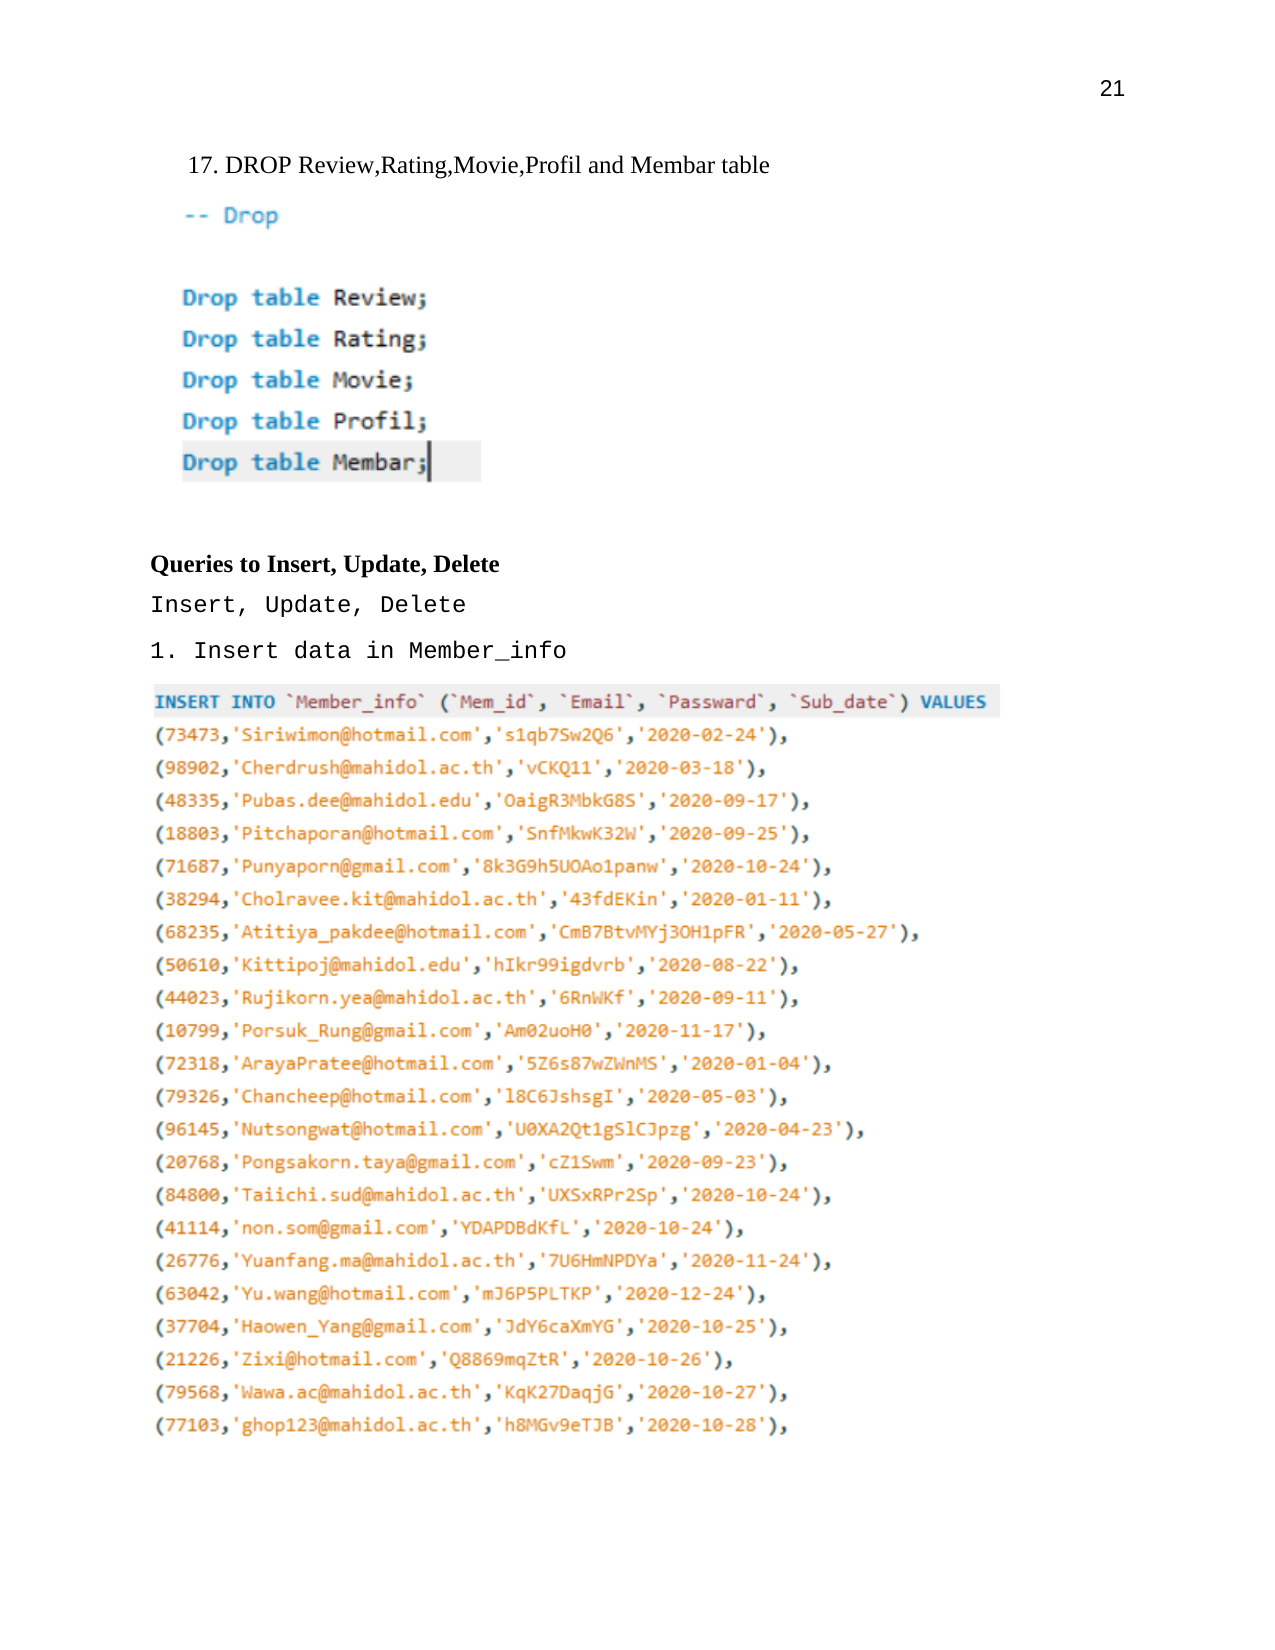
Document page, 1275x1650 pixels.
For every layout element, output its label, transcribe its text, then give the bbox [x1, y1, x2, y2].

picture [150, 684, 1001, 1438]
list DROP Review,Rating,Movie,Profil and Membar table [187, 150, 1125, 179]
text Insert, Update, Delete [150, 592, 1125, 620]
text Queries to Insert, Update, Delete [150, 549, 1125, 578]
picture [150, 193, 482, 494]
text 1. Insert data in Member_info [150, 638, 1125, 666]
